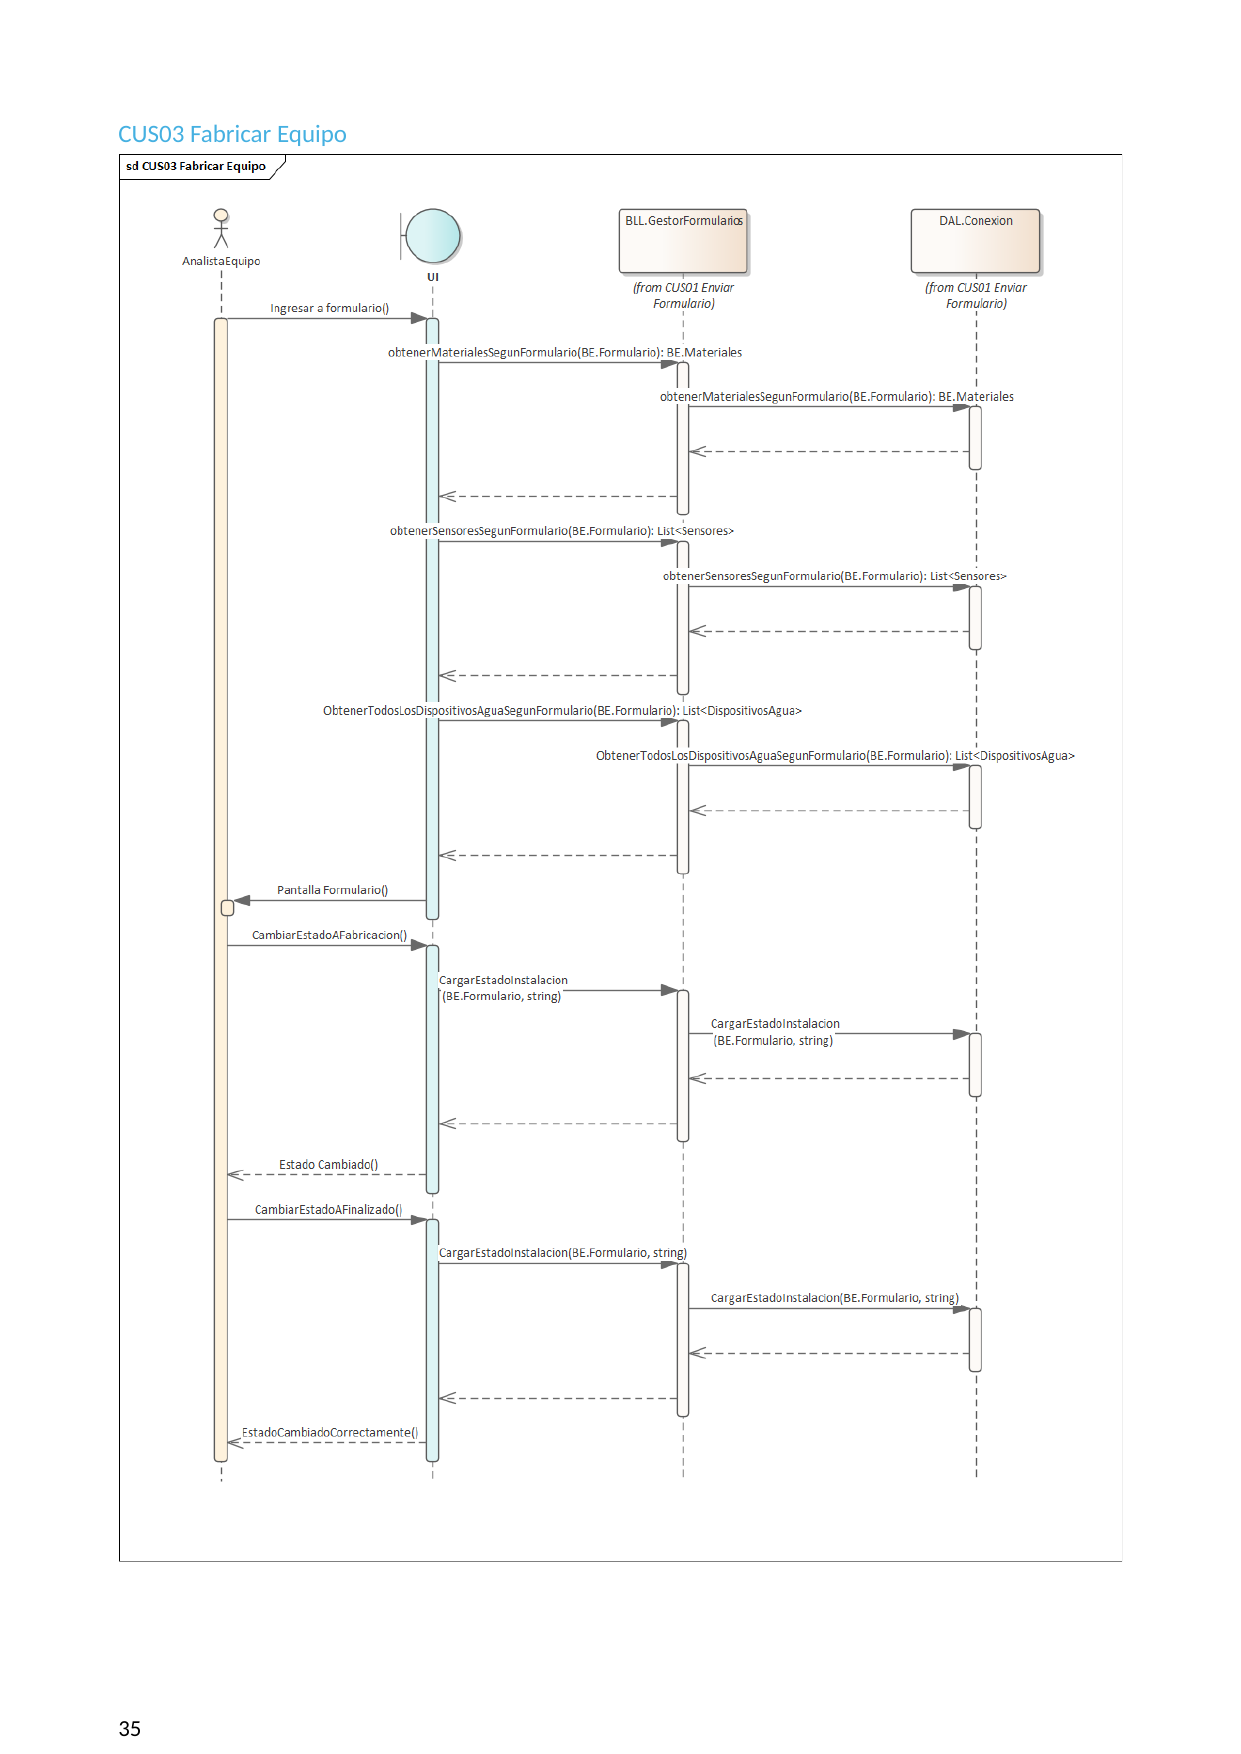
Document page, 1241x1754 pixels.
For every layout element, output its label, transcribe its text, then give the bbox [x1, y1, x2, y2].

subtitle CUS03 Fabricar Equipo [118, 118, 1122, 149]
picture [118, 153, 1123, 1562]
